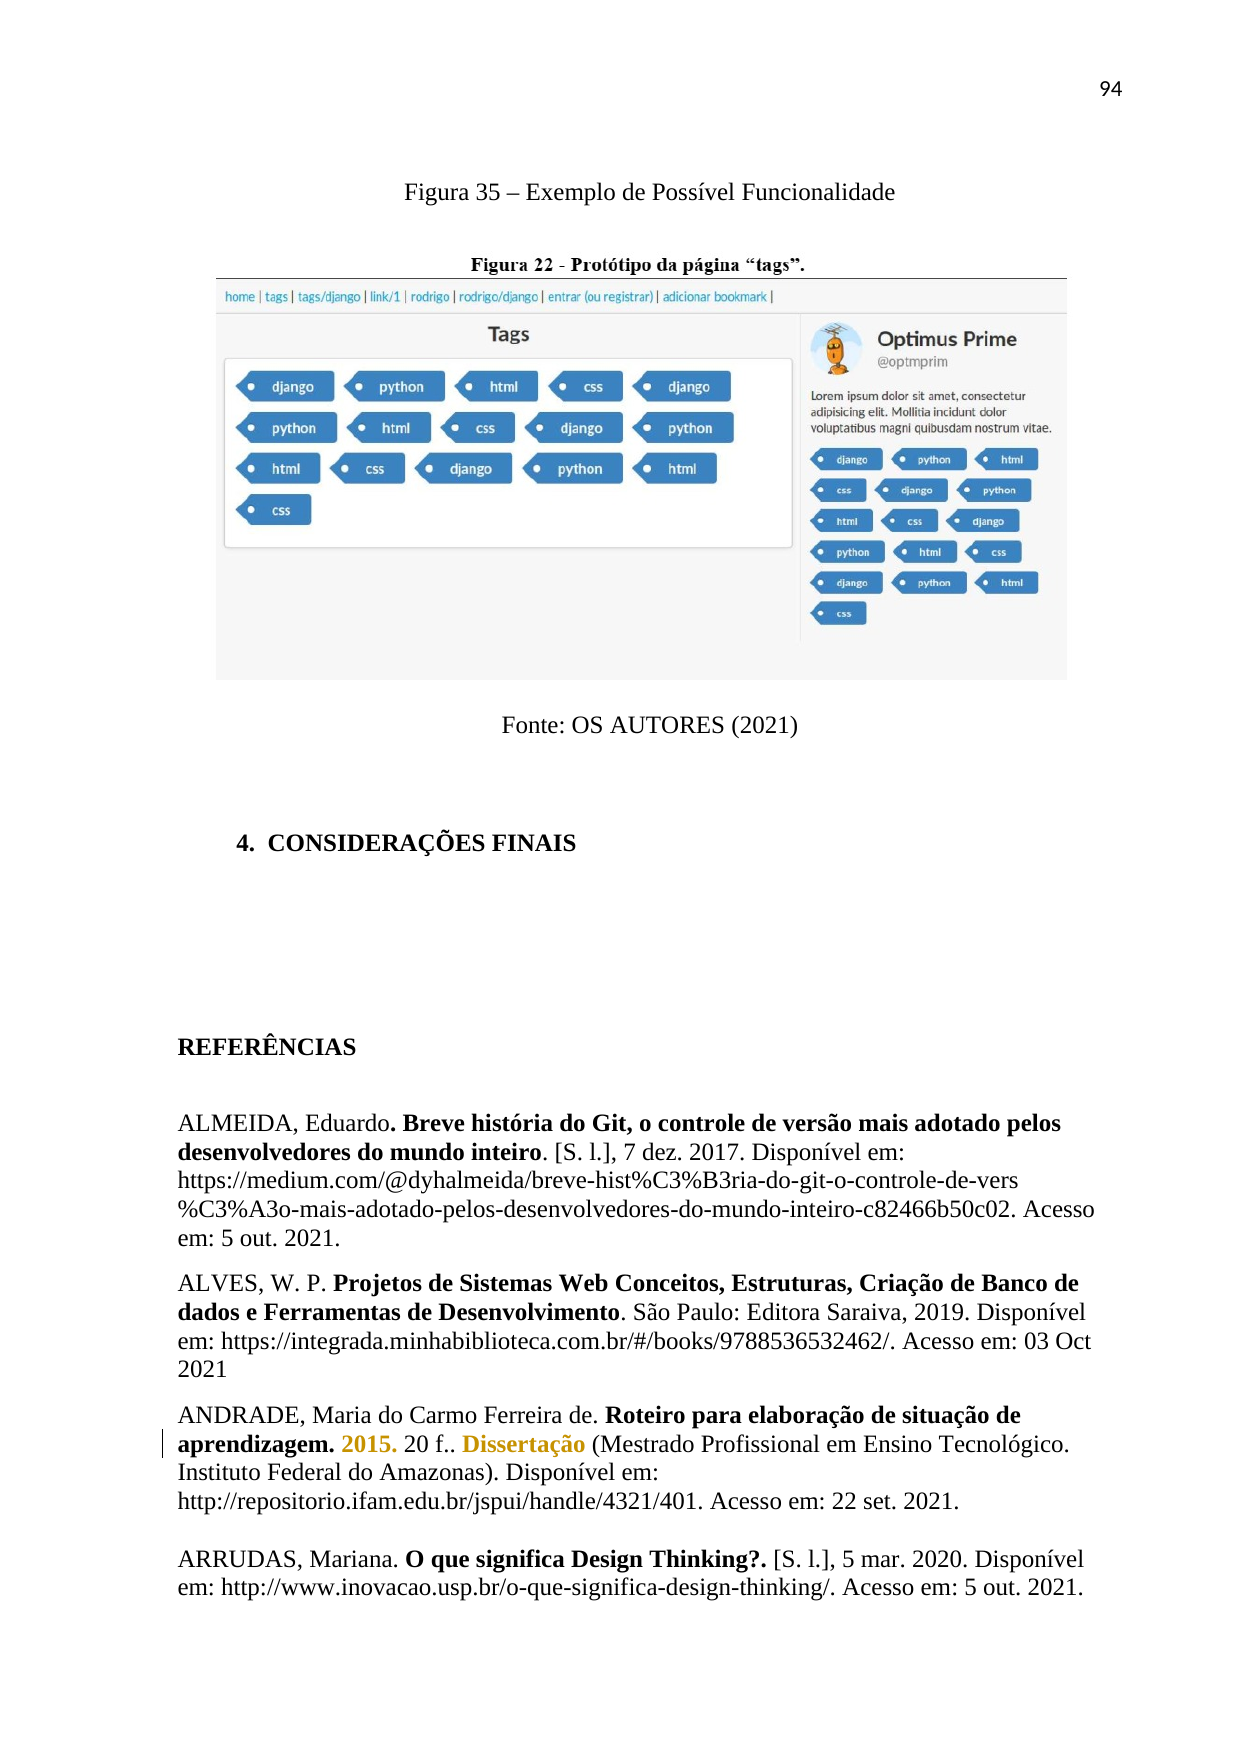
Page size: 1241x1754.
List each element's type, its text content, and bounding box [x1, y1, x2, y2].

text ANDRADE, Maria do Carmo Ferreira de. Roteiro para elaboração de situação de aprendizagem. 2015. 20 f.. Dissertação (Mestrado Profissional em Ensino Tecnológico. Instituto Federal do Amazonas). Disponível em: http://repositorio.ifam.edu.br/jspui/handle/4321/401. Acesso em: 22 set. 2021. [177, 1400, 1122, 1515]
picture [196, 237, 1104, 680]
text Figura 35 – Exemplo de Possível Funcionalidade [177, 177, 1122, 206]
subtitle 4. CONSIDERAÇÕES FINAIS [177, 828, 1122, 857]
text Fonte: OS AUTORES (2021) [177, 710, 1122, 739]
text ALVES, W. P. Projetos de Sistemas Web Conceitos, Estruturas, Criação de Banco de dados e Ferramentas de Desenvolvimento. São Paulo: Editora Saraiva, 2019. Disponível em: https://integrada.minhabiblioteca.com.br/#/books/9788536532462/. Acesso em: 03 Oct 2021 [177, 1268, 1122, 1383]
text ARRUDAS, Mariana. O que significa Design Thinking?. [S. l.], 5 mar. 2020. Disponível em: http://www.inovacao.usp.br/o-que-significa-design-thinking/. Acesso em: 5 out. 2021. [177, 1544, 1122, 1601]
text ALMEIDA, Eduardo. Breve história do Git, o controle de versão mais adotado pelos desenvolvedores do mundo inteiro. [S. l.], 7 dez. 2017. Disponível em: https://medium.com/@dyhalmeida/breve-hist%C3%B3ria-do-git-o-controle-de-vers%C3%A3o-mais-adotado-pelos-desenvolvedores-do-mundo-inteiro-c82466b50c02. Acesso em: 5 out. 2021. [177, 1108, 1122, 1252]
subtitle REFERÊNCIAS [177, 1032, 1122, 1061]
